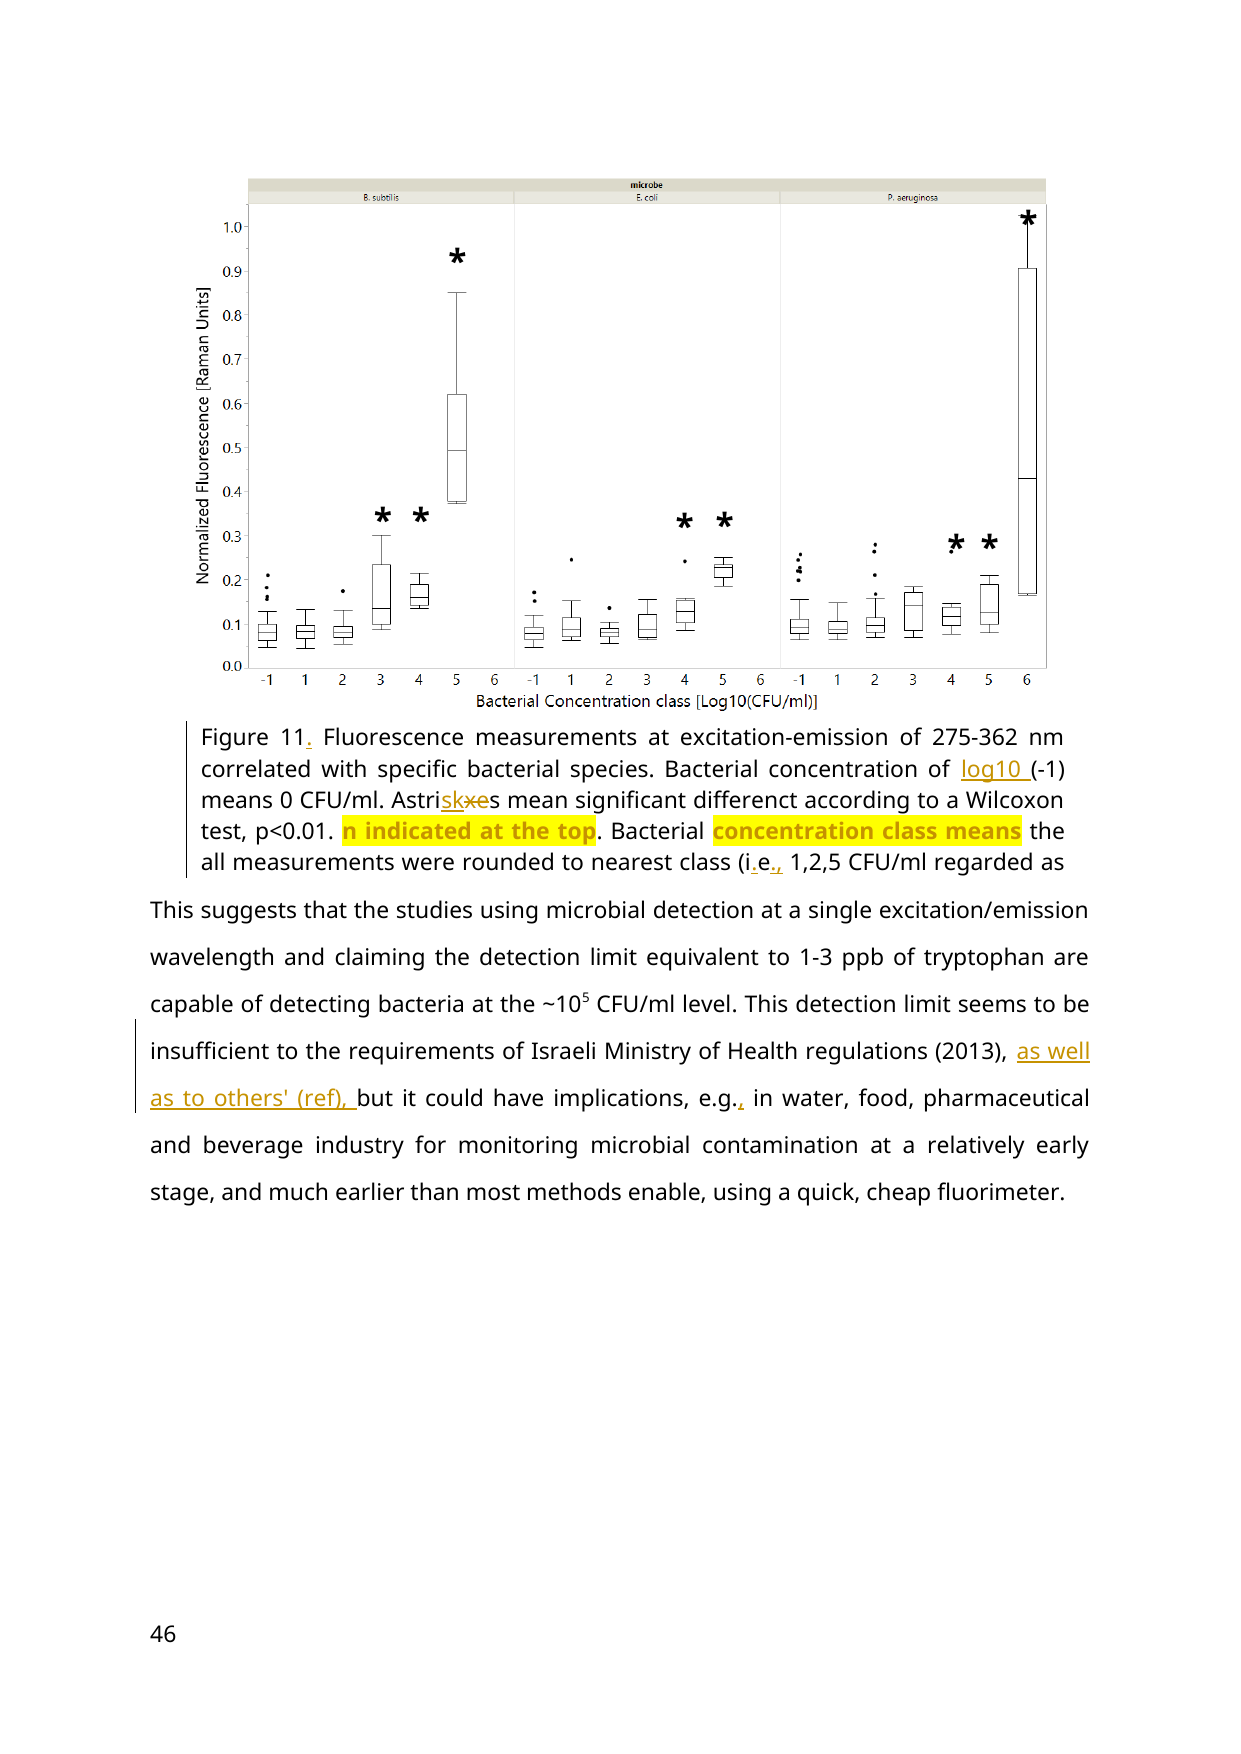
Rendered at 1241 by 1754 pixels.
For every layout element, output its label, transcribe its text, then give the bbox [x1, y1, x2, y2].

picture [189, 162, 1055, 712]
